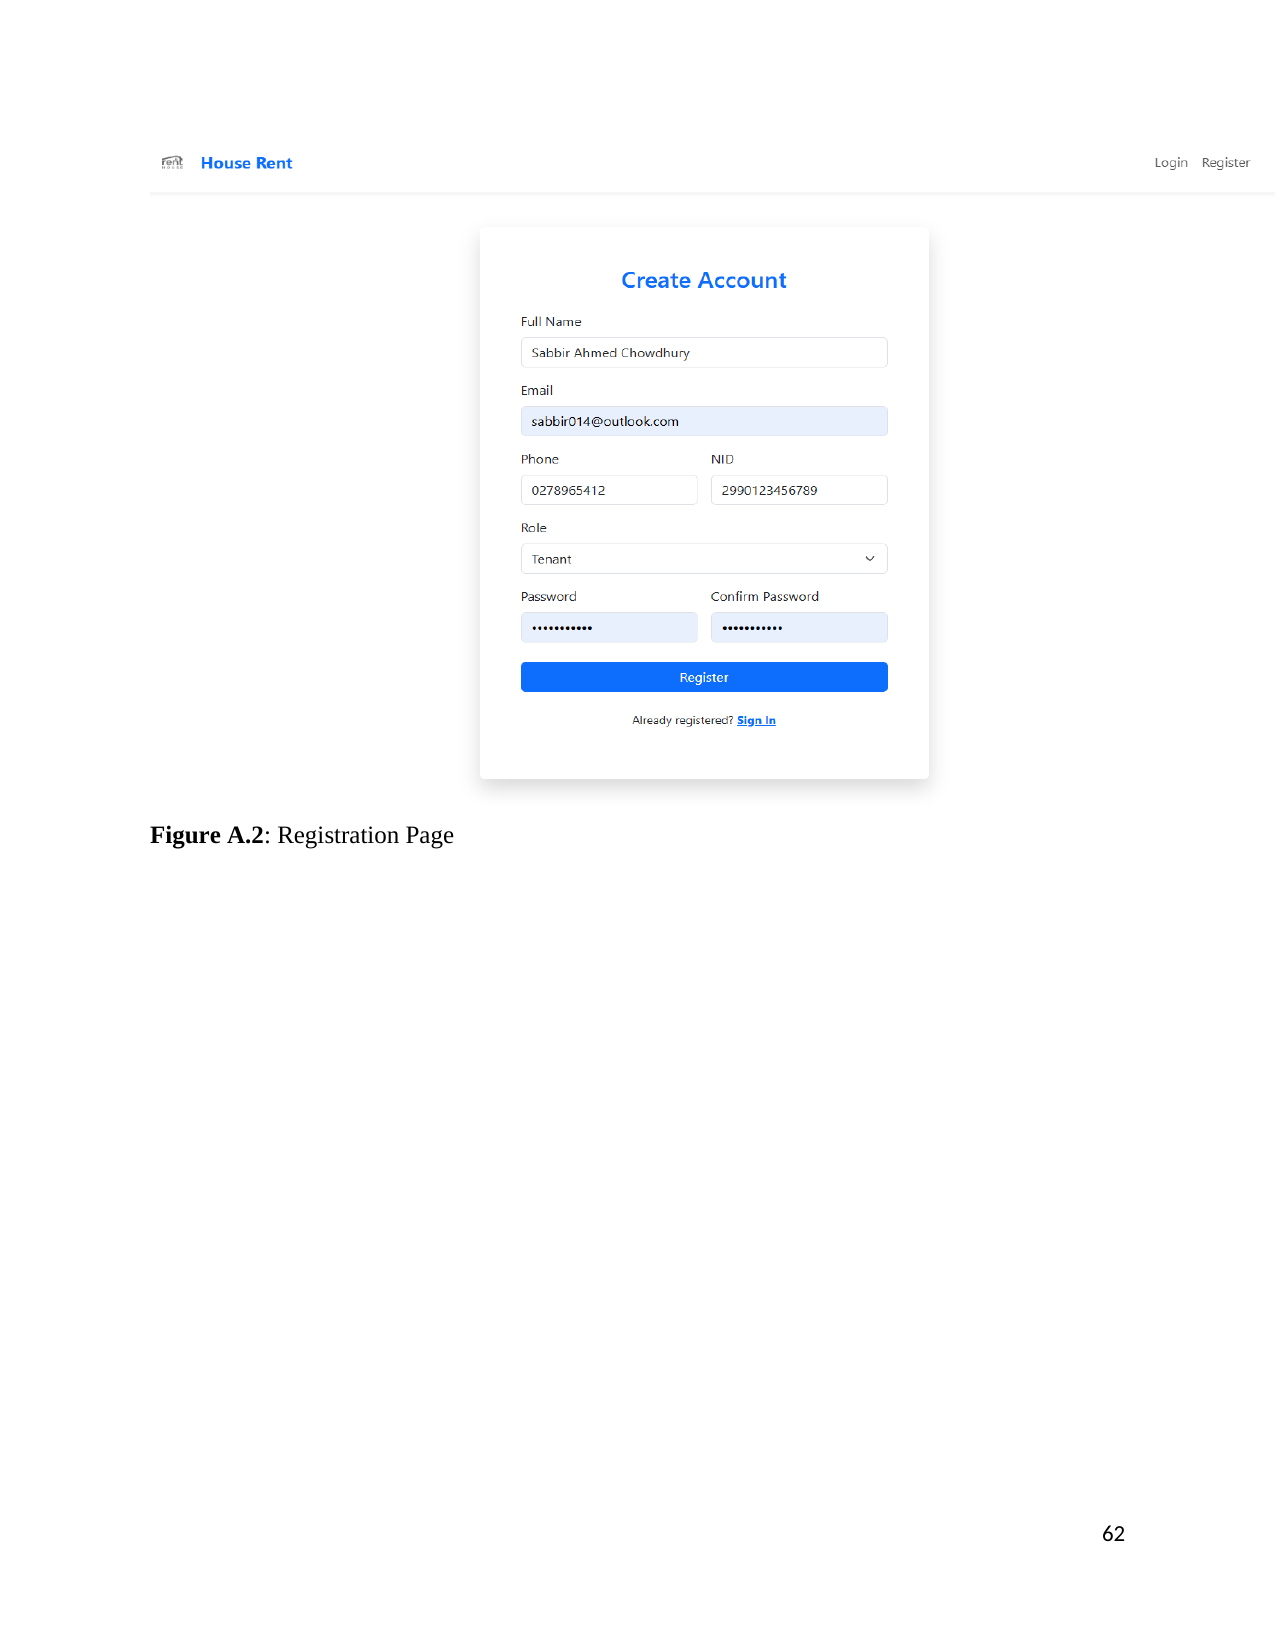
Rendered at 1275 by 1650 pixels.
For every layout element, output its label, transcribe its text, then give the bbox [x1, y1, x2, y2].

text Figure A.2: Registration Page [150, 820, 1125, 849]
picture [150, 150, 1275, 806]
